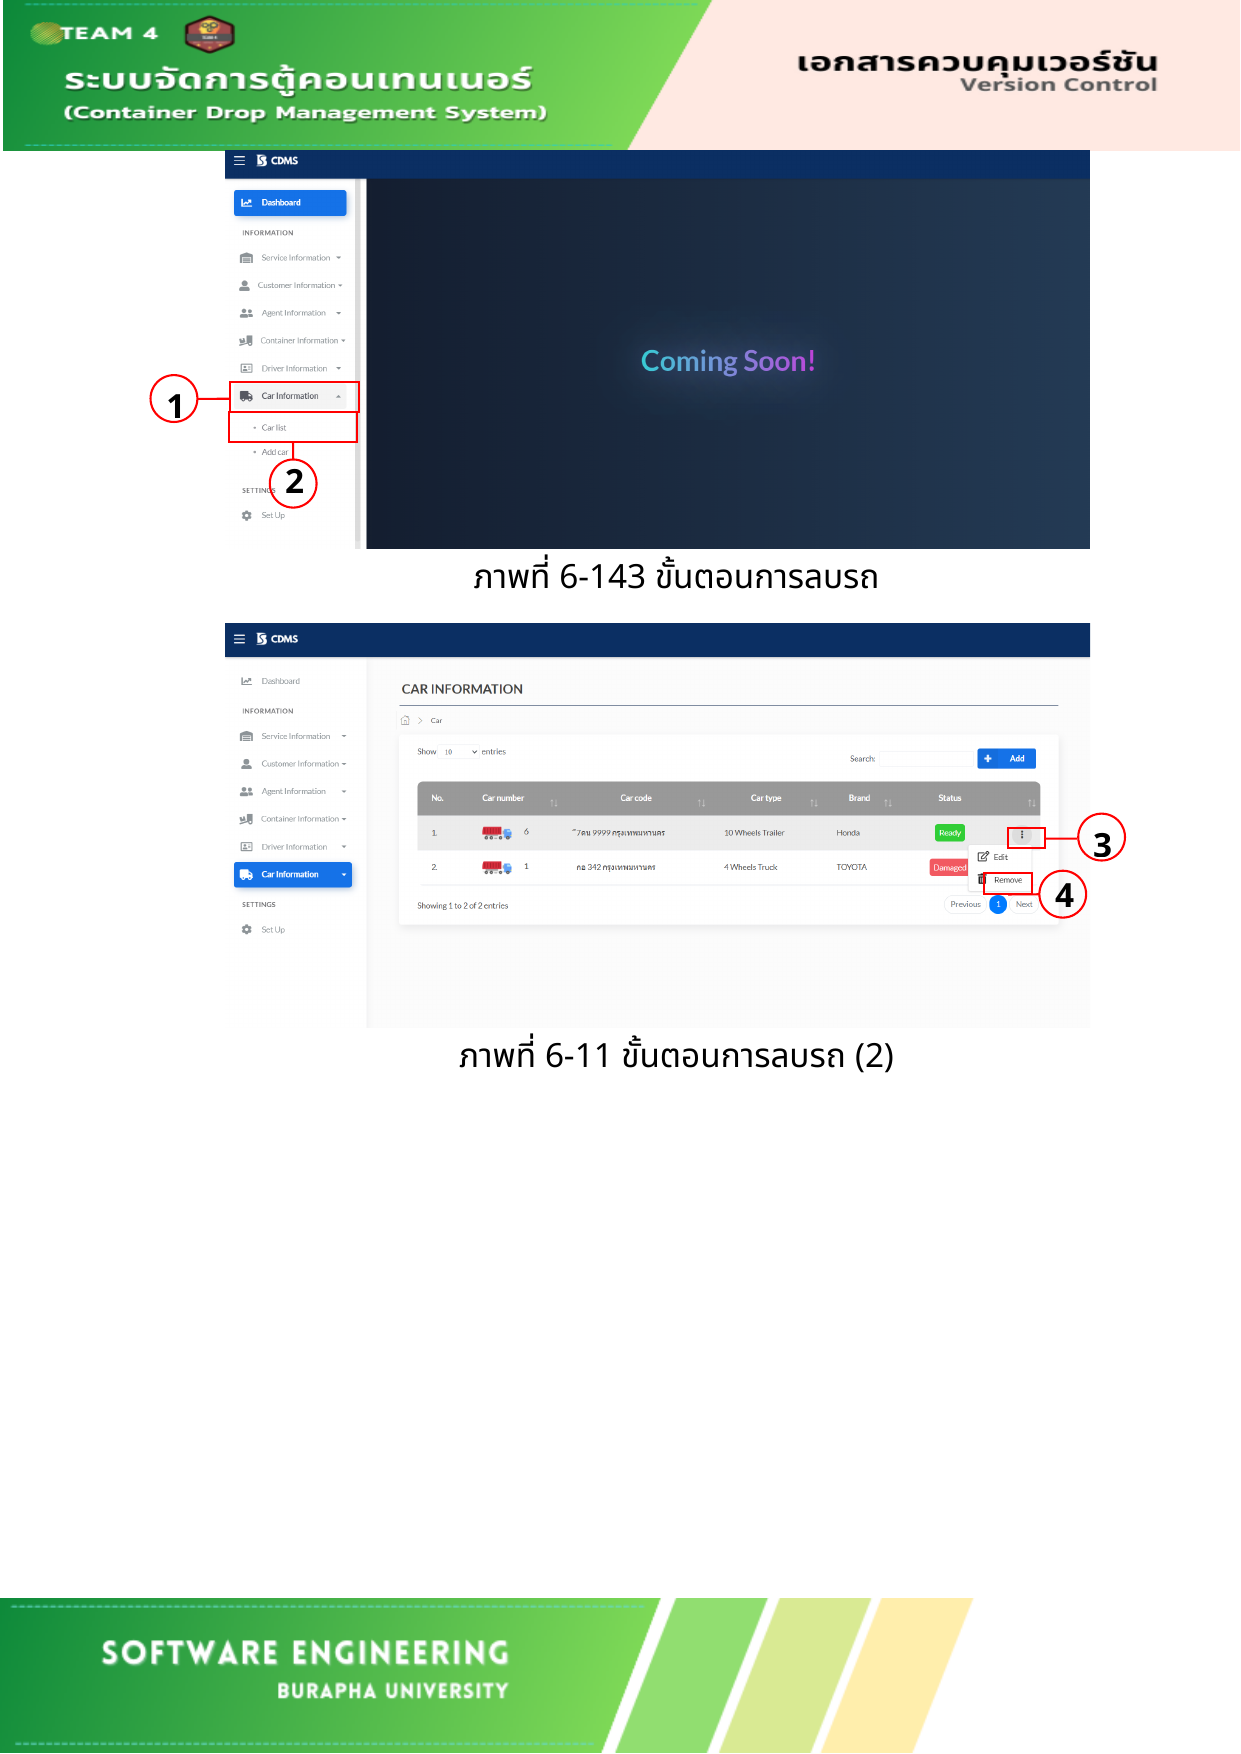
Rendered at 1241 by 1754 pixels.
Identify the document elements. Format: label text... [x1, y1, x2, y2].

picture [1009, 829, 1044, 847]
picture [230, 413, 356, 441]
picture [1080, 818, 1091, 856]
picture [0, 1598, 1238, 1753]
picture [3, 0, 1241, 549]
picture [231, 383, 358, 411]
picture [271, 461, 315, 506]
picture [225, 623, 1091, 1028]
text ภาพที่ 6-11 ขั้นตอนการลบรถ (2) [225, 1032, 1090, 1082]
